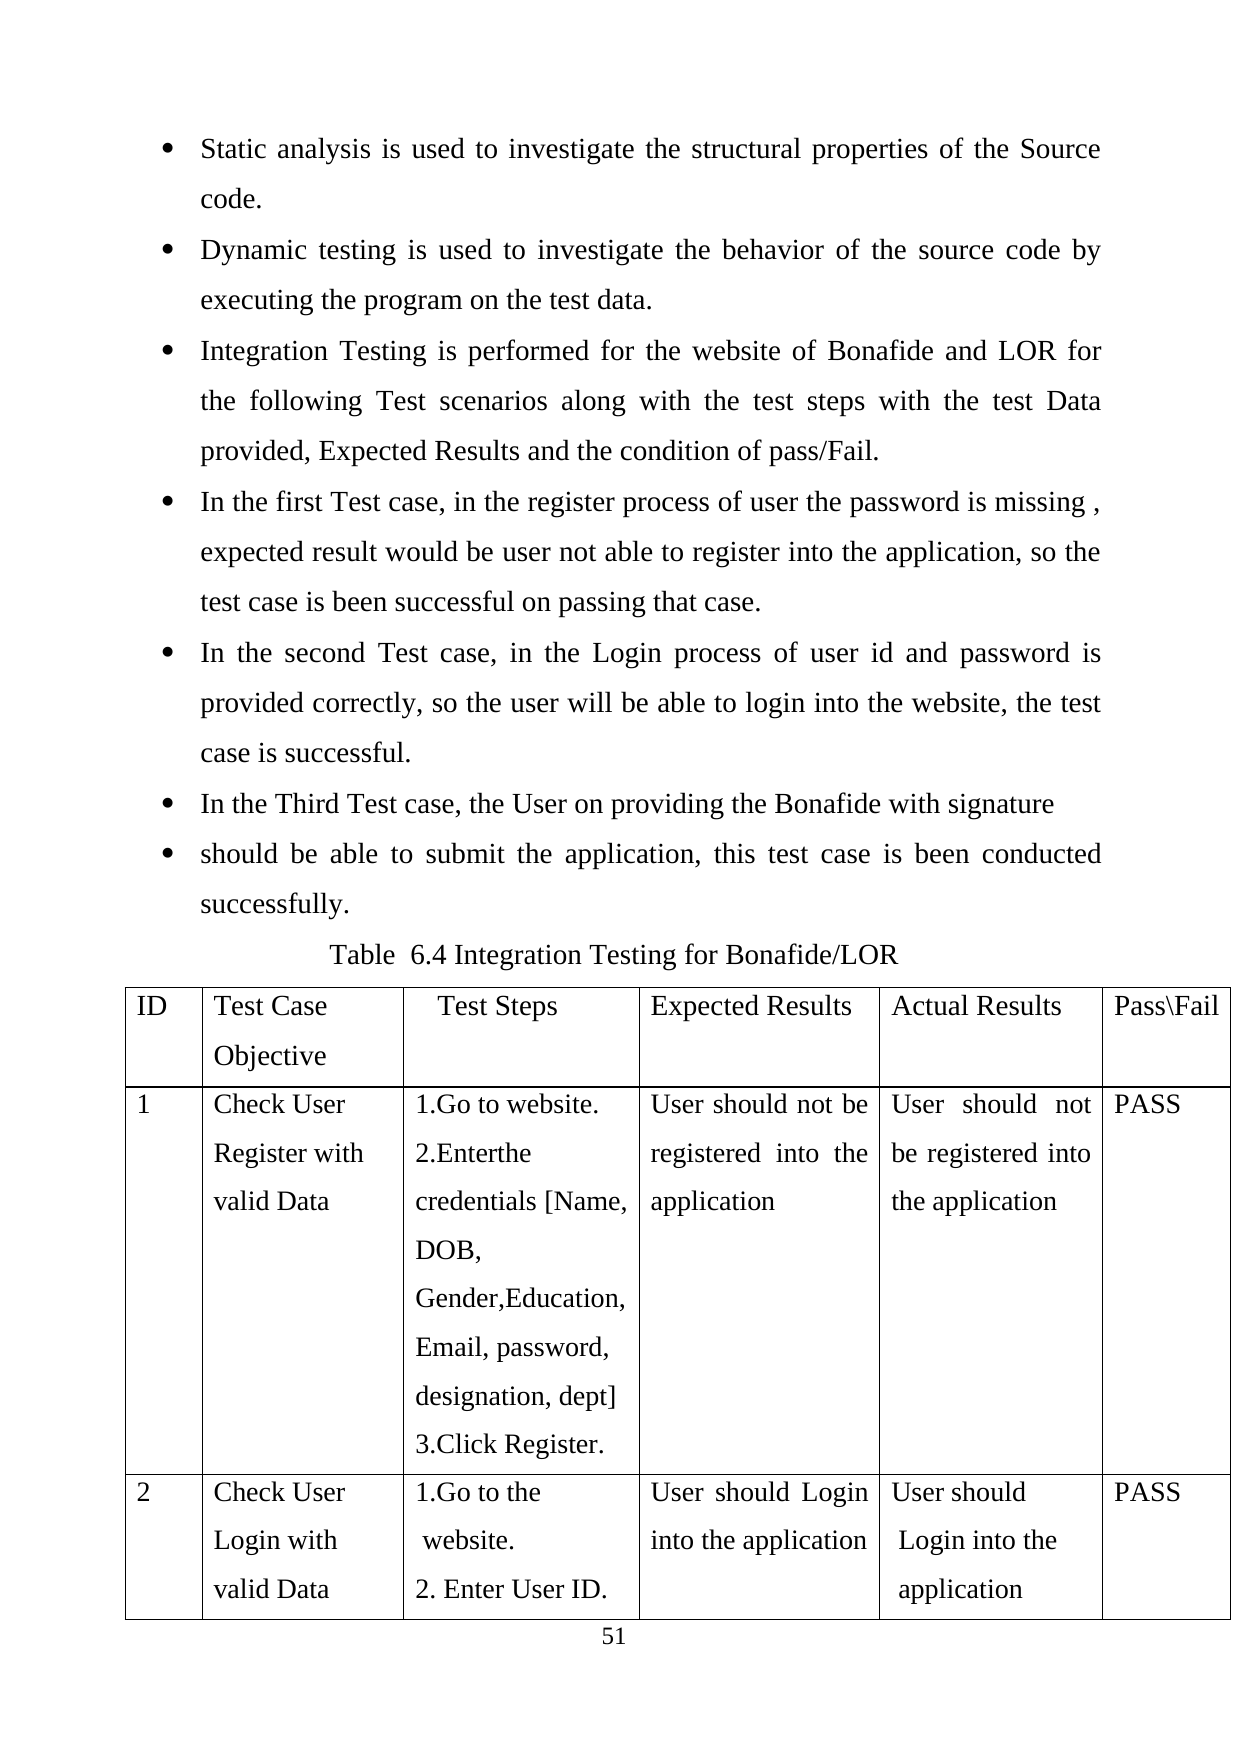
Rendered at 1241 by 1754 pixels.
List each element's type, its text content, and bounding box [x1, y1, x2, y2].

table_cell User should not be registered into the application [880, 1088, 1102, 1474]
table_cell 1 [126, 1088, 202, 1474]
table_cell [880, 1475, 1102, 1619]
table_cell User should not be registered into the application [640, 1088, 879, 1474]
table_cell 1.Go to website. 2.Enterthe credentials [Name, DOB, Gender,Education, Email, password, designation, dept] 3.Click Register. [404, 1088, 639, 1474]
list Integration Testing is performed for the website of Bonafide and LOR for the following Test scenarios along with the test steps with the test Data provided, Expected Results and the condition of pass/Fail. [163, 333, 1103, 467]
table_header ID [126, 988, 202, 1086]
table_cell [203, 1475, 403, 1619]
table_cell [404, 1475, 639, 1619]
table_cell 2 [126, 1475, 202, 1619]
table_header Test Steps [404, 988, 639, 1086]
list In the first Test case, in the register process of user the password is missing , expected result would be user not able to register into the application, so the test case is been successful on passing that case. [163, 484, 1103, 618]
table_cell PASS [1103, 1088, 1230, 1474]
list In the second Test case, in the Login process of user id and password is provided correctly, so the user will be able to login into the website, the test case is successful. [163, 635, 1103, 769]
table_header Pass\Fail [1103, 988, 1230, 1086]
table_header Test Case Objective [203, 988, 403, 1086]
list should be able to submit the application, this test case is been conducted successfully. [163, 836, 1103, 920]
table_cell PASS [1103, 1475, 1230, 1619]
table_cell Check User Register with valid Data [203, 1088, 403, 1474]
text Table 6.4 Integration Testing for Bonafide/LOR [125, 937, 1103, 970]
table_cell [640, 1475, 879, 1619]
table_header Actual Results [880, 988, 1102, 1086]
table_header Expected Results [640, 988, 879, 1086]
list Static analysis is used to investigate the structural properties of the Source code. [163, 131, 1103, 215]
list Dynamic testing is used to investigate the behavior of the source code by executing the program on the test data. [163, 232, 1103, 316]
list In the Third Test case, the User on providing the Bonafide with signature [163, 786, 1103, 819]
